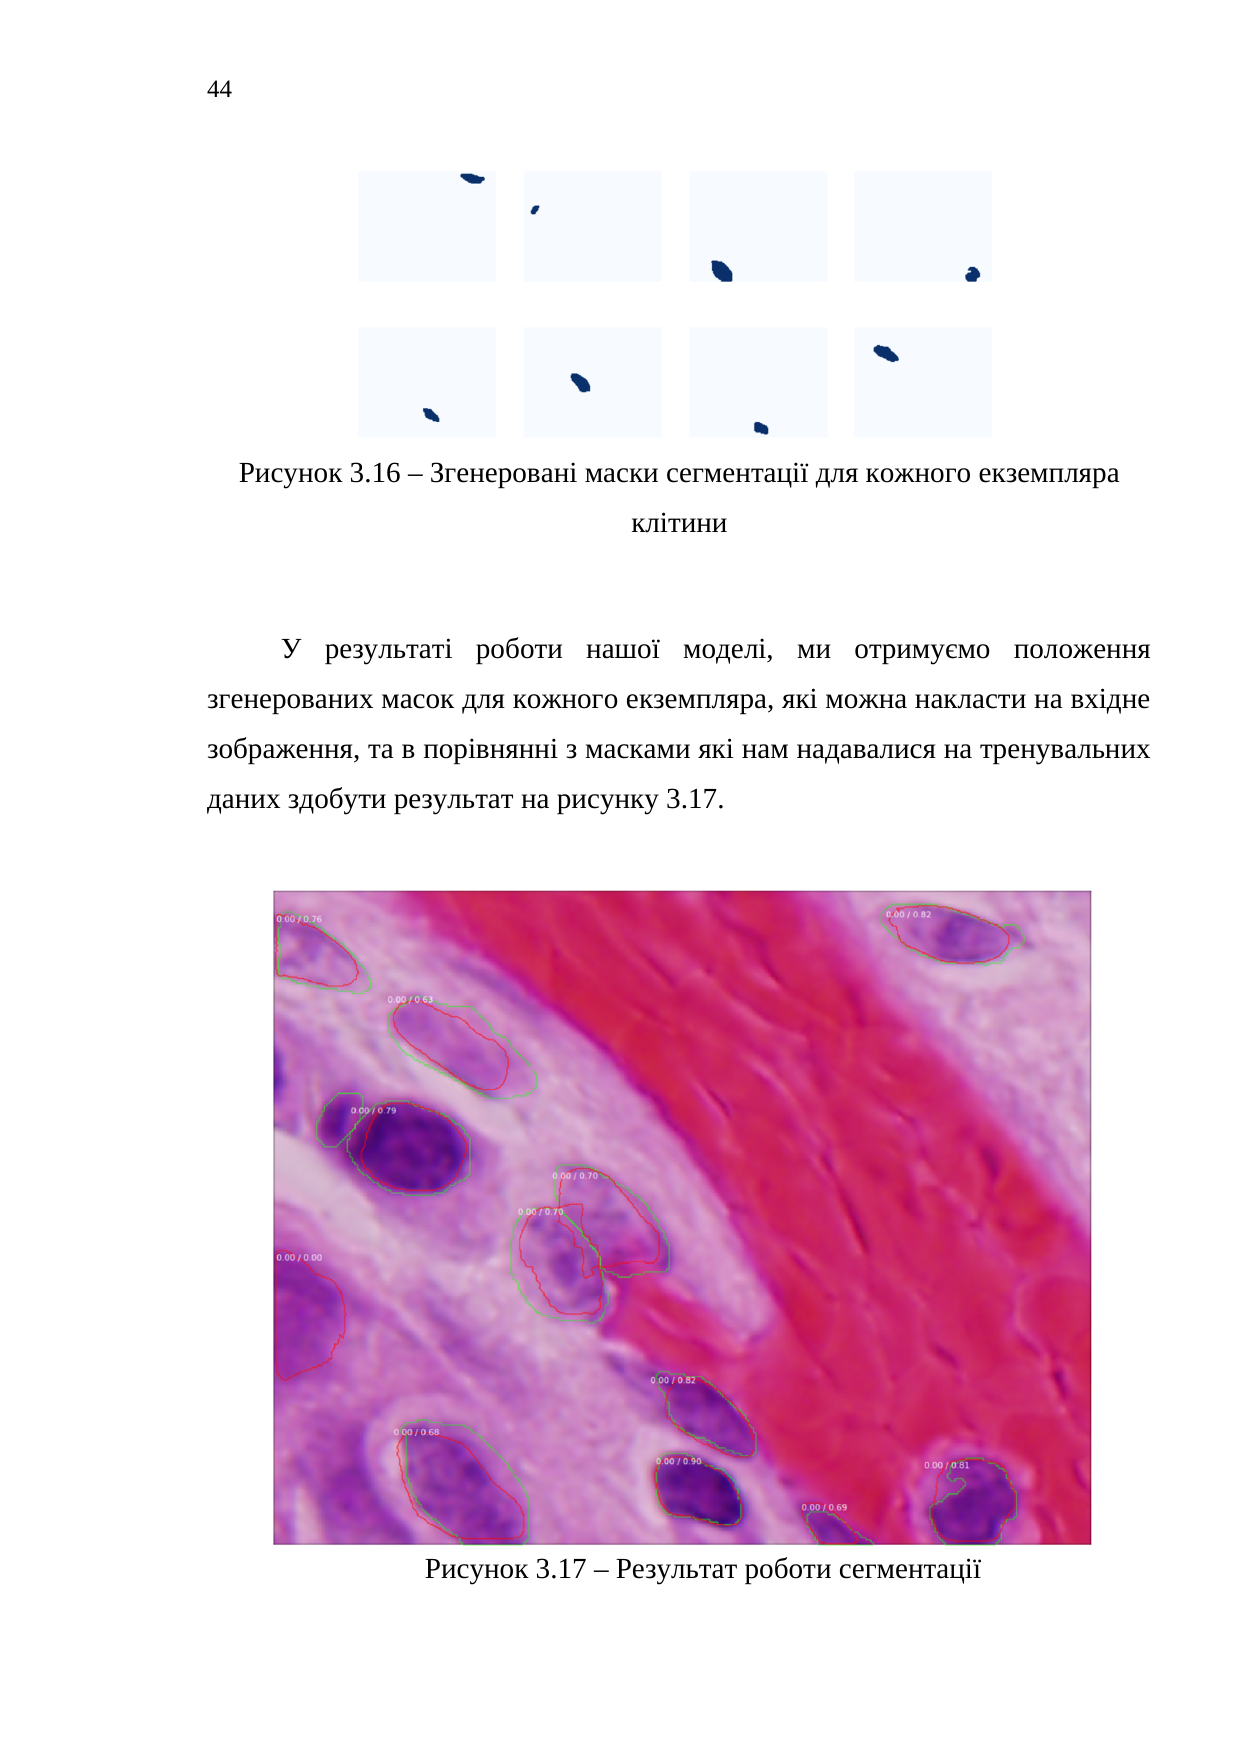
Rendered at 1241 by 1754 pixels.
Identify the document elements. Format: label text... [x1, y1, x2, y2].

text Рисунок 3.17 – Результат роботи сегментації [207, 1551, 1152, 1584]
text Рисунок 3.16 – Згенеровані маски сегментації для кожного екземпляра клітини [207, 455, 1152, 539]
picture [348, 160, 1010, 455]
picture [265, 882, 1093, 1551]
text У результаті роботи нашої моделі, ми отримуємо положення згенерованих масок для кожного екземпляра, які можна накласти на вхідне зображення, та в порівнянні з масками які нам надавалися на тренувальних даних здобути результат на рисунку 3.17. [207, 631, 1152, 815]
